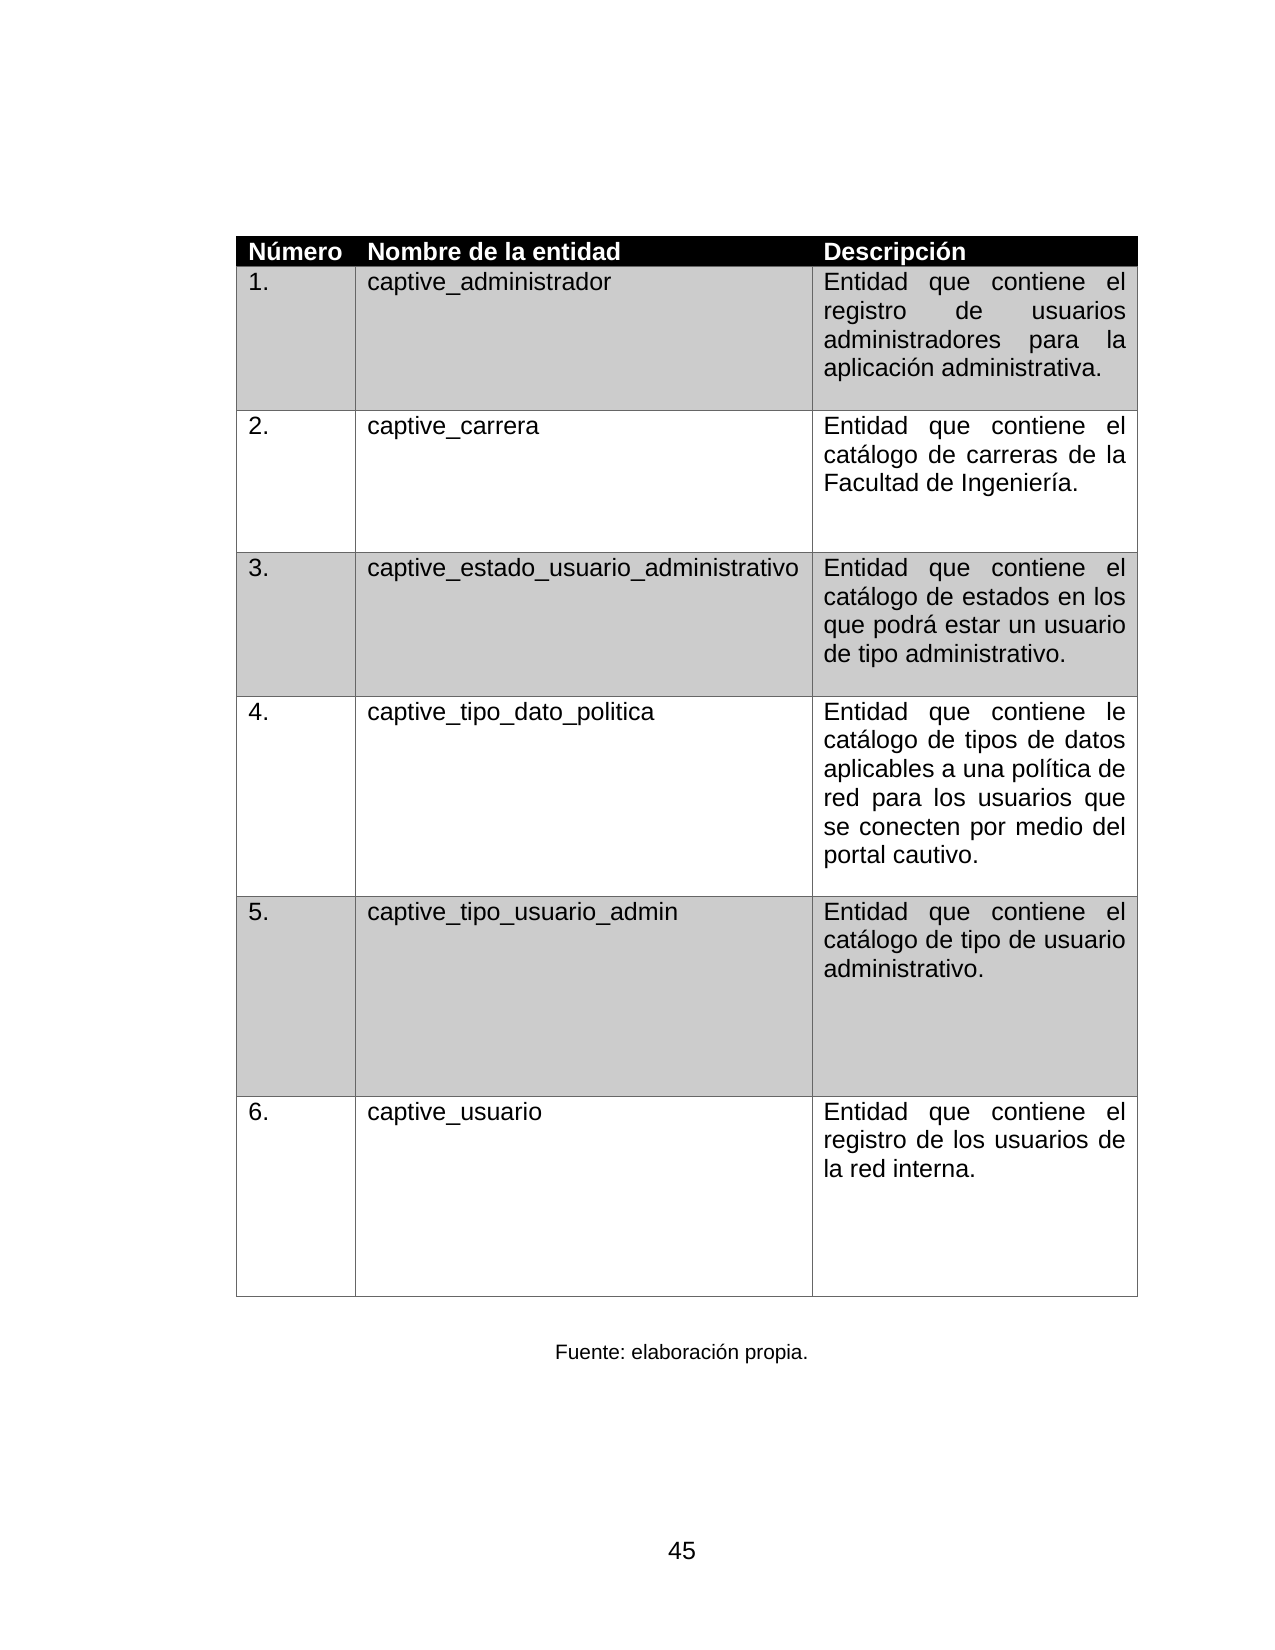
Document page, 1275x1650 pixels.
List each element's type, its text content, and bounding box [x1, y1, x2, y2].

text Fuente: elaboración propia. [236, 1340, 1127, 1364]
table_cell Entidad que contiene el catálogo de tipo de usuario administrativo. [813, 897, 1137, 1096]
table_cell captive_administrador [356, 267, 812, 410]
table_cell Entidad que contiene el catálogo de carreras de la Facultad de Ingeniería. [813, 411, 1137, 552]
table_cell 2. [237, 411, 355, 552]
table_header Descripción [813, 237, 1137, 266]
table_cell 3. [237, 553, 355, 696]
table_cell 4. [237, 697, 355, 896]
table_cell captive_usuario [356, 1097, 812, 1296]
table_header Nombre de la entidad [356, 237, 812, 266]
table_cell Entidad que contiene el catálogo de estados en los que podrá estar un usuario de tipo administrativo. [813, 553, 1137, 696]
table_cell Entidad que contiene el registro de los usuarios de la red interna. [813, 1097, 1137, 1296]
table_cell 1. [237, 267, 355, 410]
table_cell 6. [237, 1097, 355, 1296]
table_cell Entidad que contiene el registro de usuarios administradores para la aplicación administrativa. [813, 267, 1137, 410]
table_cell captive_estado_usuario_administrativo [356, 553, 812, 696]
table_header Número [237, 237, 355, 266]
table_cell Entidad que contiene le catálogo de tipos de datos aplicables a una política de red para los usuarios que se conecten por medio del portal cautivo. [813, 697, 1137, 896]
table_cell captive_carrera [356, 411, 812, 552]
table_cell captive_tipo_dato_politica [356, 697, 812, 896]
table_cell captive_tipo_usuario_admin [356, 897, 812, 1096]
table_cell 5. [237, 897, 355, 1096]
